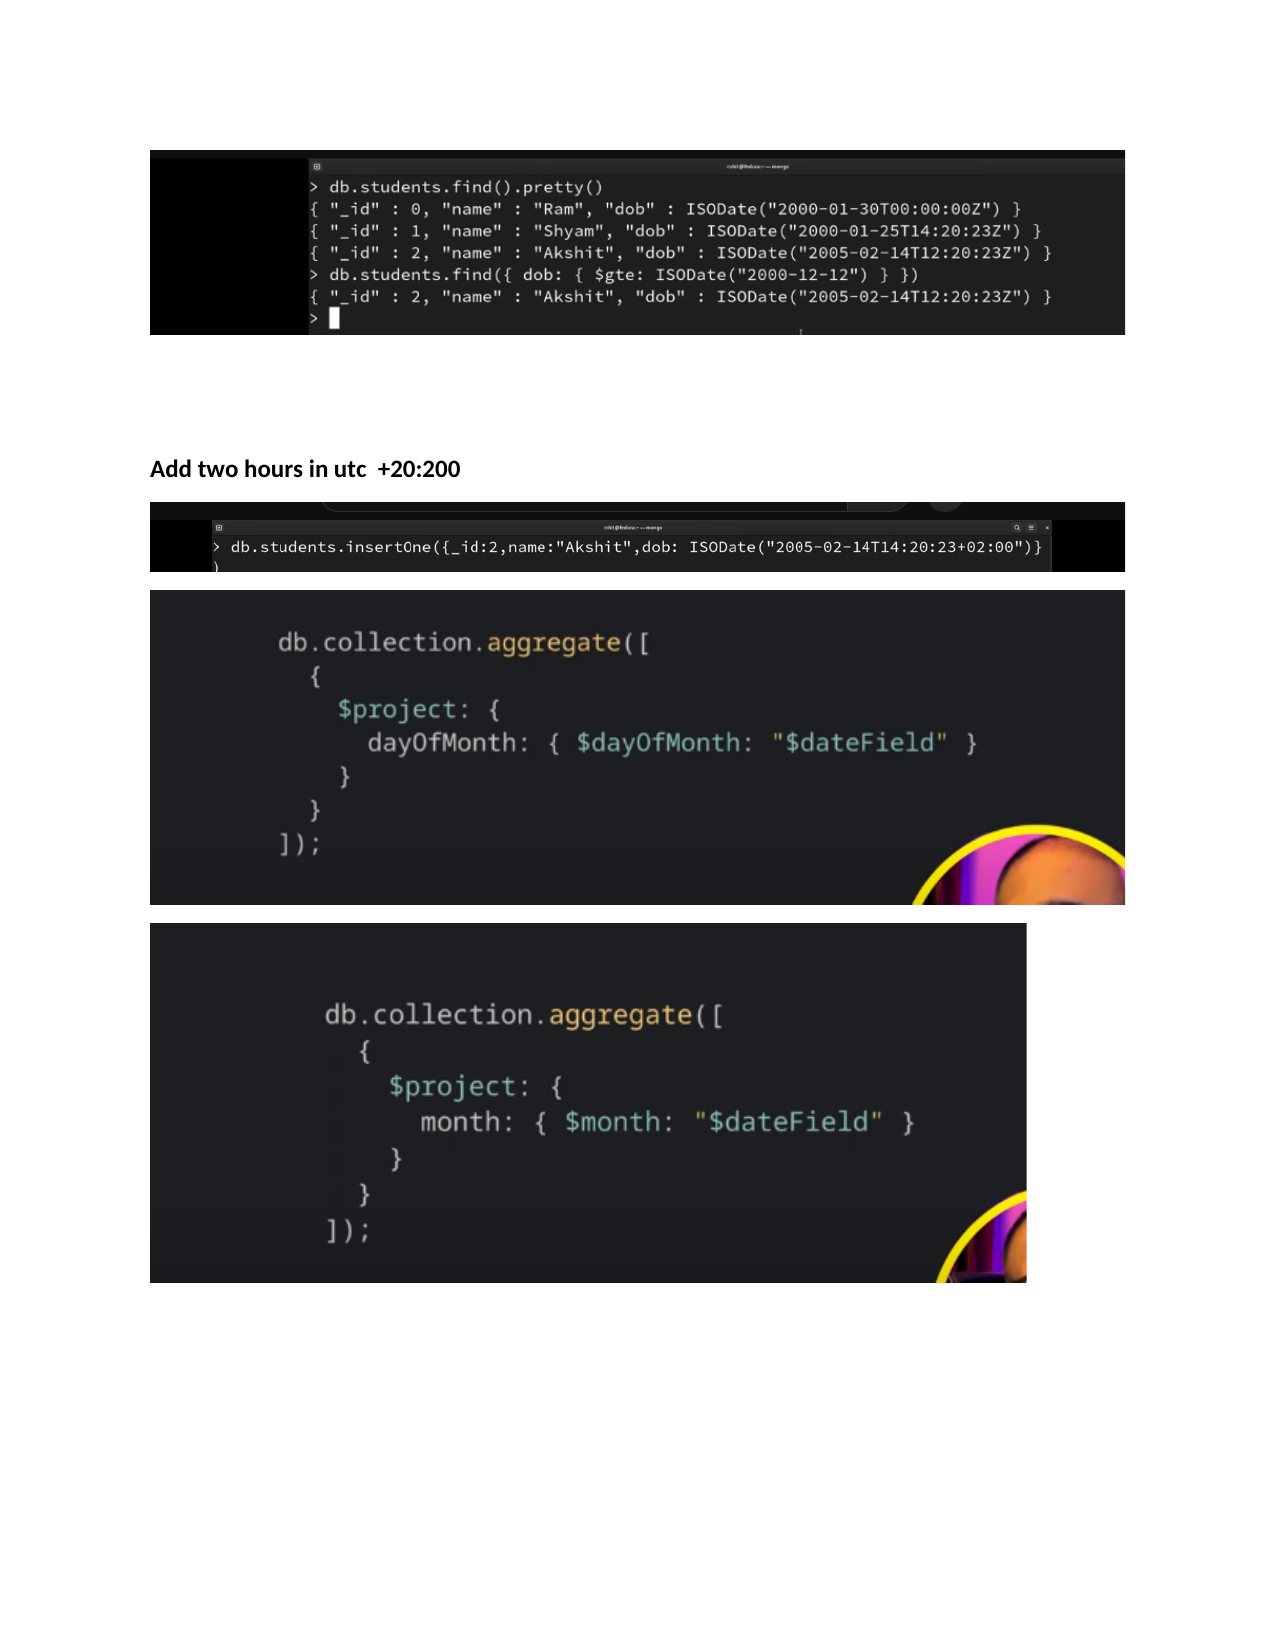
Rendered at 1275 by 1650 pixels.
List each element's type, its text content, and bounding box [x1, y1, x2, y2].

picture [150, 923, 1027, 1283]
picture [150, 590, 1125, 905]
picture [150, 502, 1125, 572]
picture [150, 150, 1125, 335]
text Add two hours in utc +20:200 [150, 453, 1125, 483]
